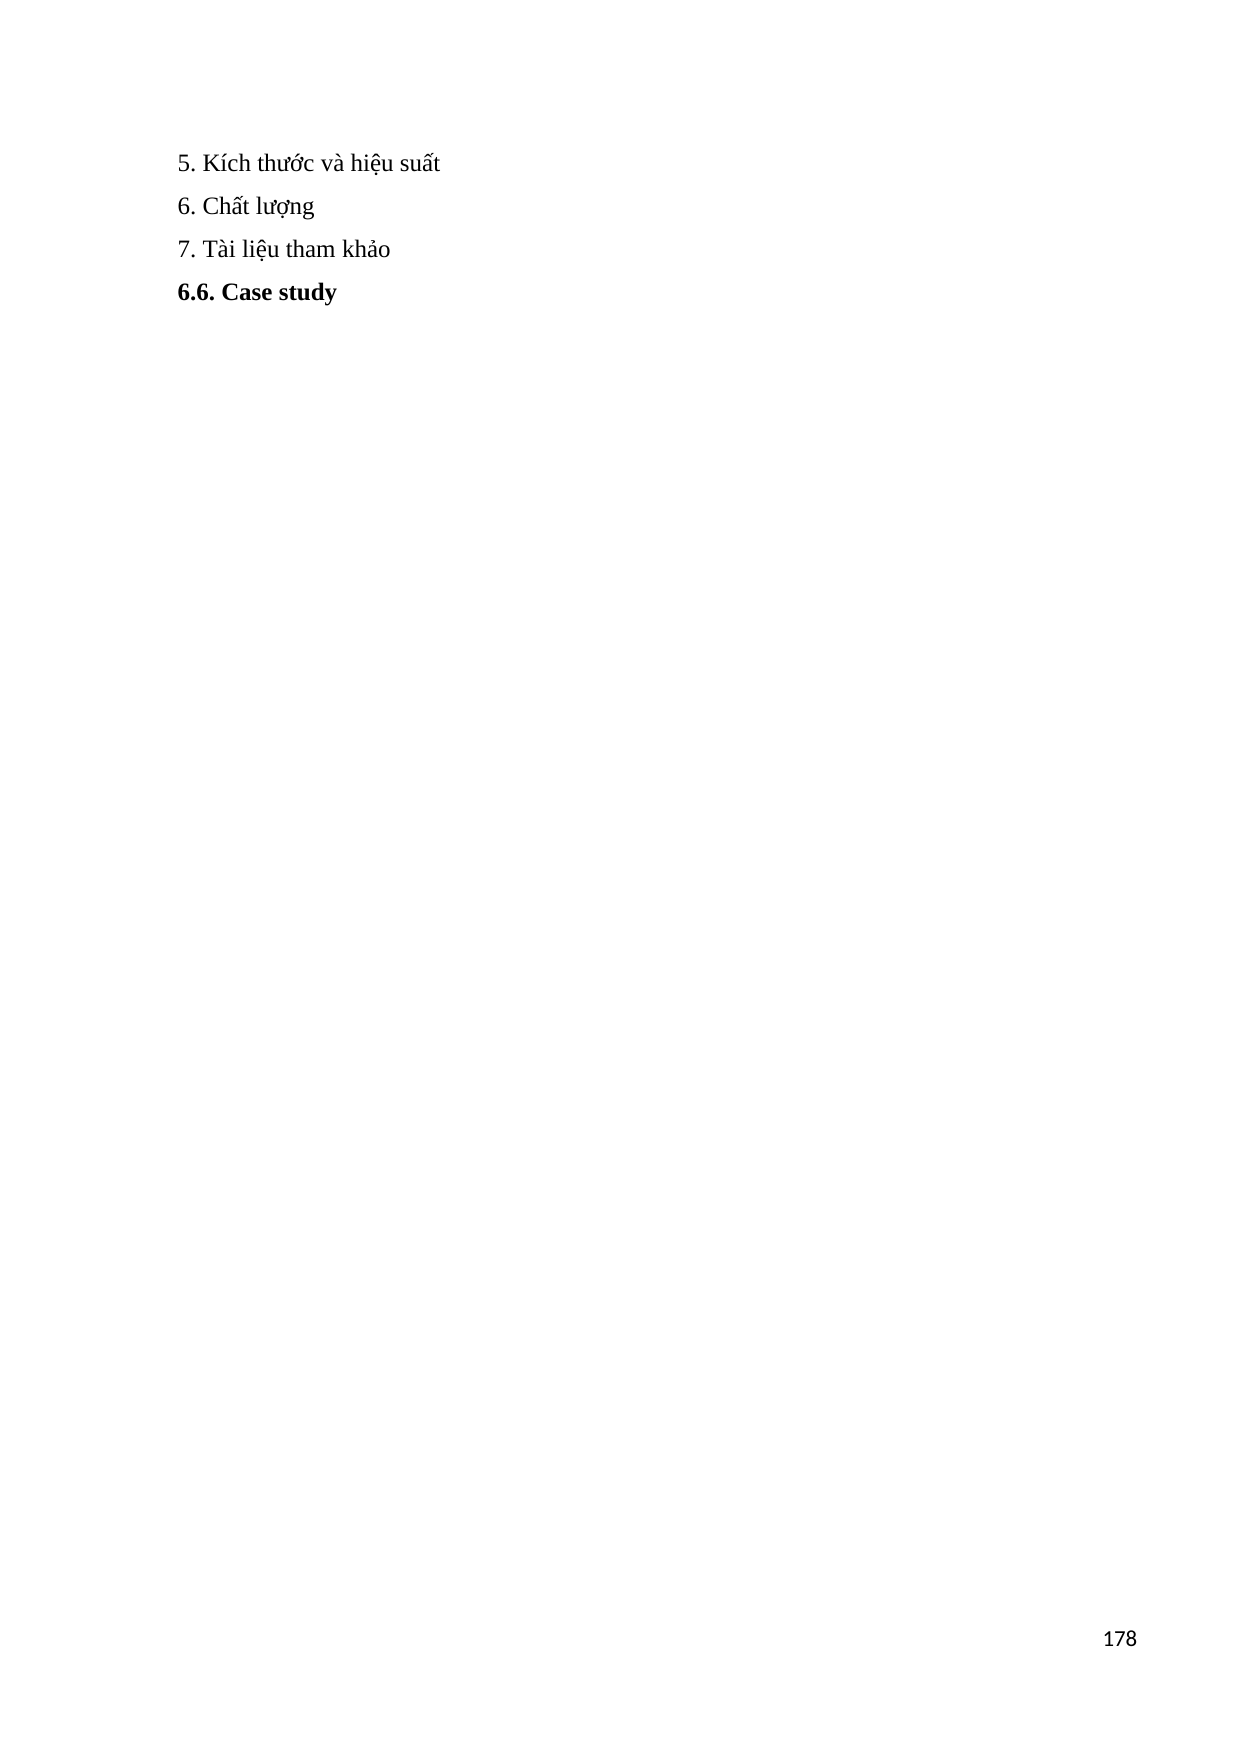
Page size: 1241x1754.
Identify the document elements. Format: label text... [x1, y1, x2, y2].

text 6.6. Case study [177, 277, 1137, 306]
text 6. Chất lượng [177, 191, 1137, 219]
text 7. Tài liệu tham khảo [177, 234, 1137, 263]
text 5. Kích thước và hiệu suất [177, 148, 1137, 176]
